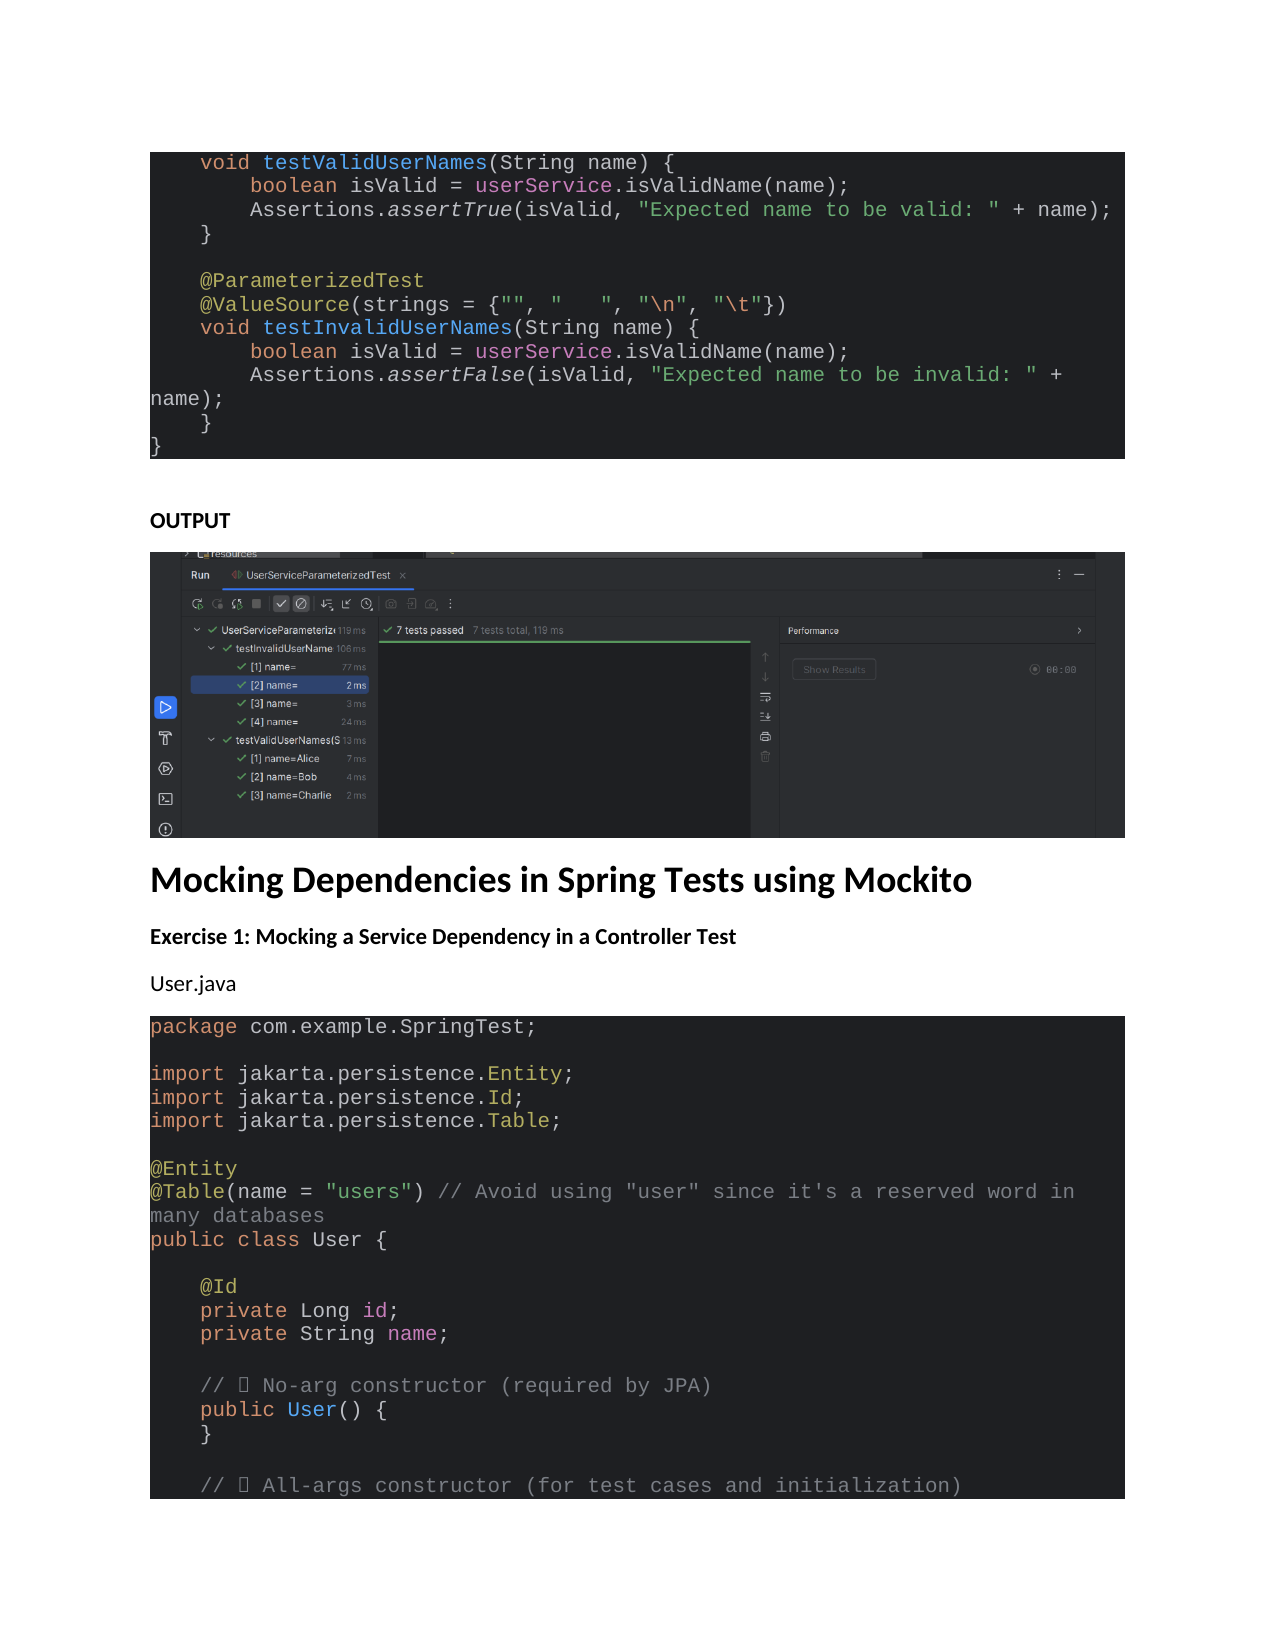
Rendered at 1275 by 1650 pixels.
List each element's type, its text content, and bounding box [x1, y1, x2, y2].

text Exercise 1: Mocking a Service Dependency in a Controller Test [150, 922, 1125, 950]
picture [150, 552, 1125, 838]
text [150, 152, 1125, 459]
text Mocking Dependencies in Spring Tests using Mockito [150, 856, 1125, 902]
text User.java [150, 969, 1125, 997]
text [150, 1016, 1125, 1499]
text OUTPUT [150, 506, 1125, 534]
